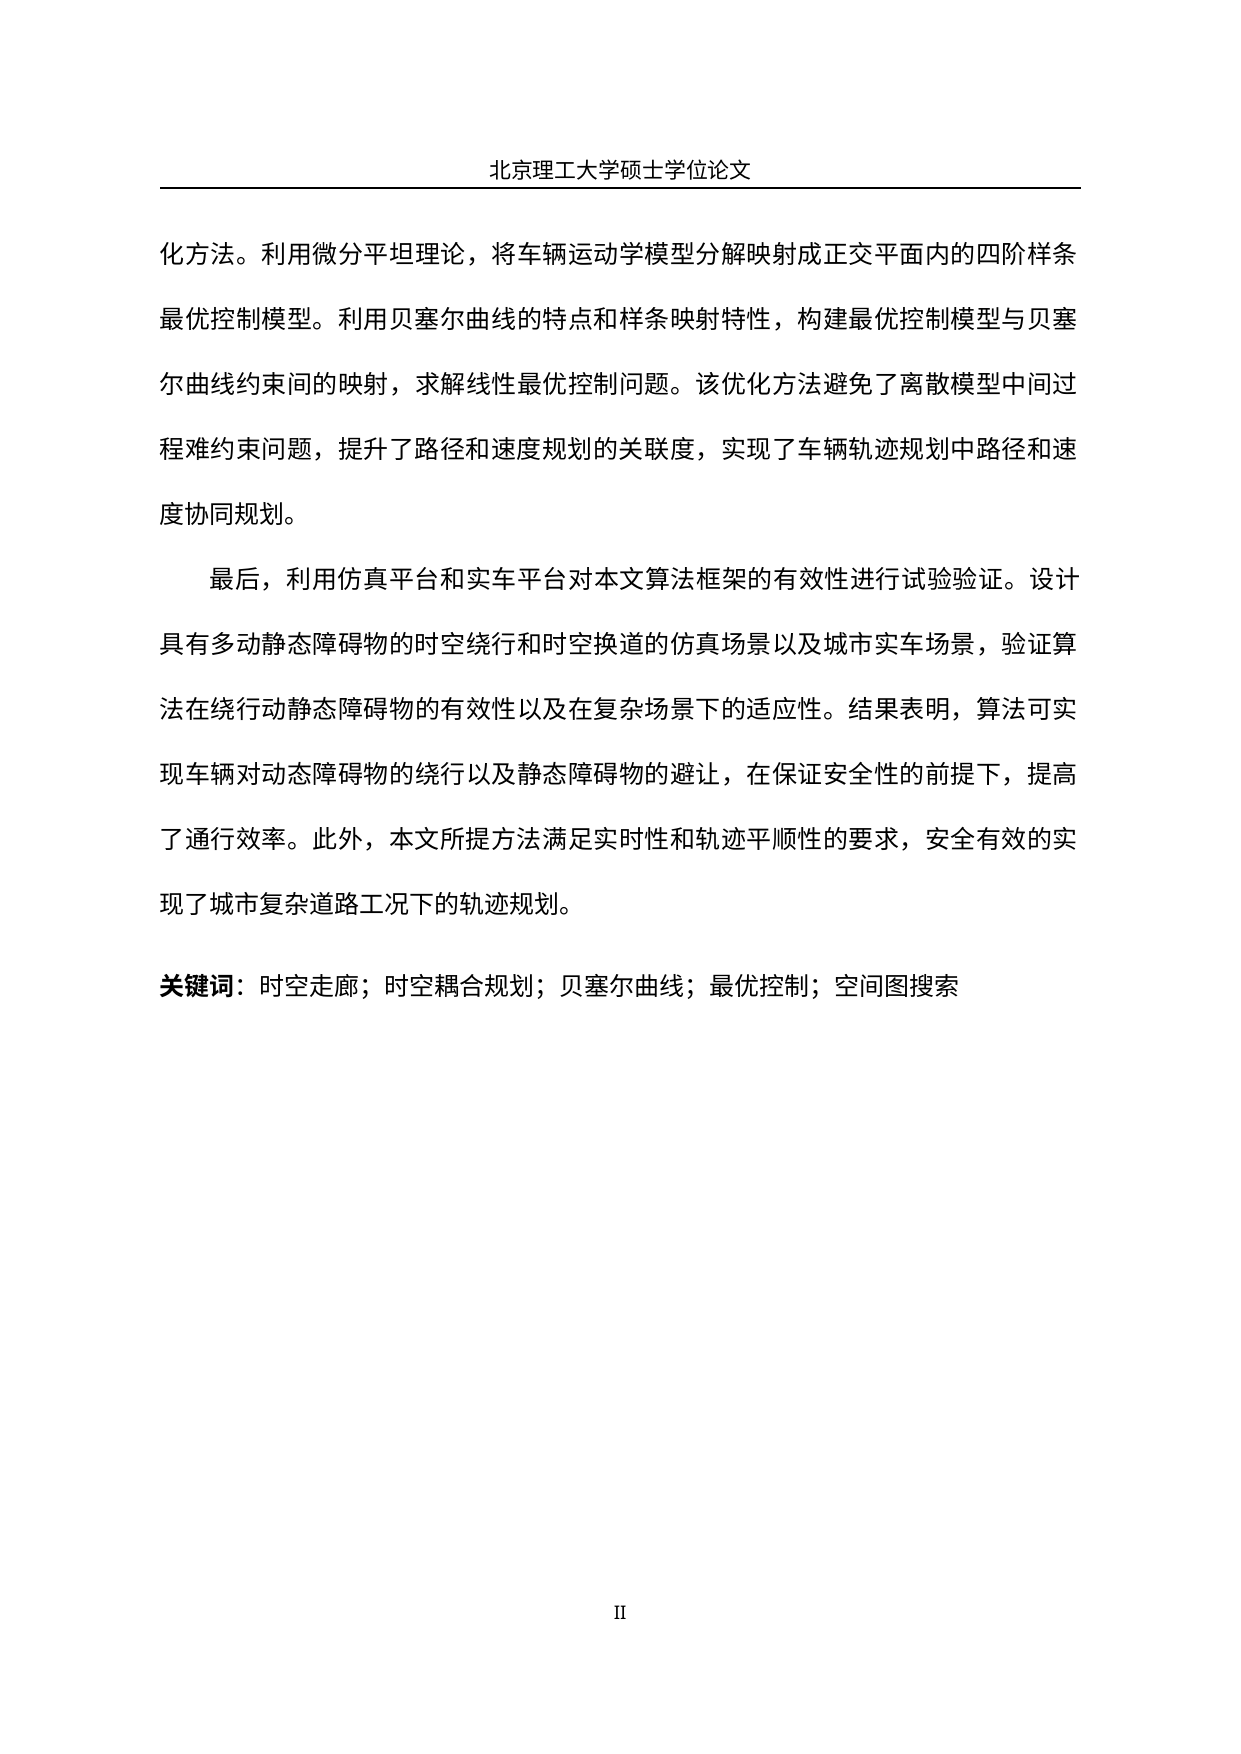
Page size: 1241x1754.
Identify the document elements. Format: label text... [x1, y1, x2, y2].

text 关键词：时空走廊；时空耦合规划；贝塞尔曲线；最优控制；空间图搜索 [159, 952, 1081, 1017]
text 最后，利用仿真平台和实车平台对本文算法框架的有效性进行试验验证。设计具有多动静态障碍物的时空绕行和时空换道的仿真场景以及城市实车场景，验证算法在绕行动静态障碍物的有效性以及在复杂场景下的适应性。结果表明，算法可实现车辆对动态障碍物的绕行以及静态障碍物的避让，在保证安全性的前提下，提高了通行效率。此外，本文所提方法满足实时性和轨迹平顺性的要求，安全有效的实现了城市复杂道路工况下的轨迹规划。 [159, 546, 1081, 936]
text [159, 221, 1081, 546]
